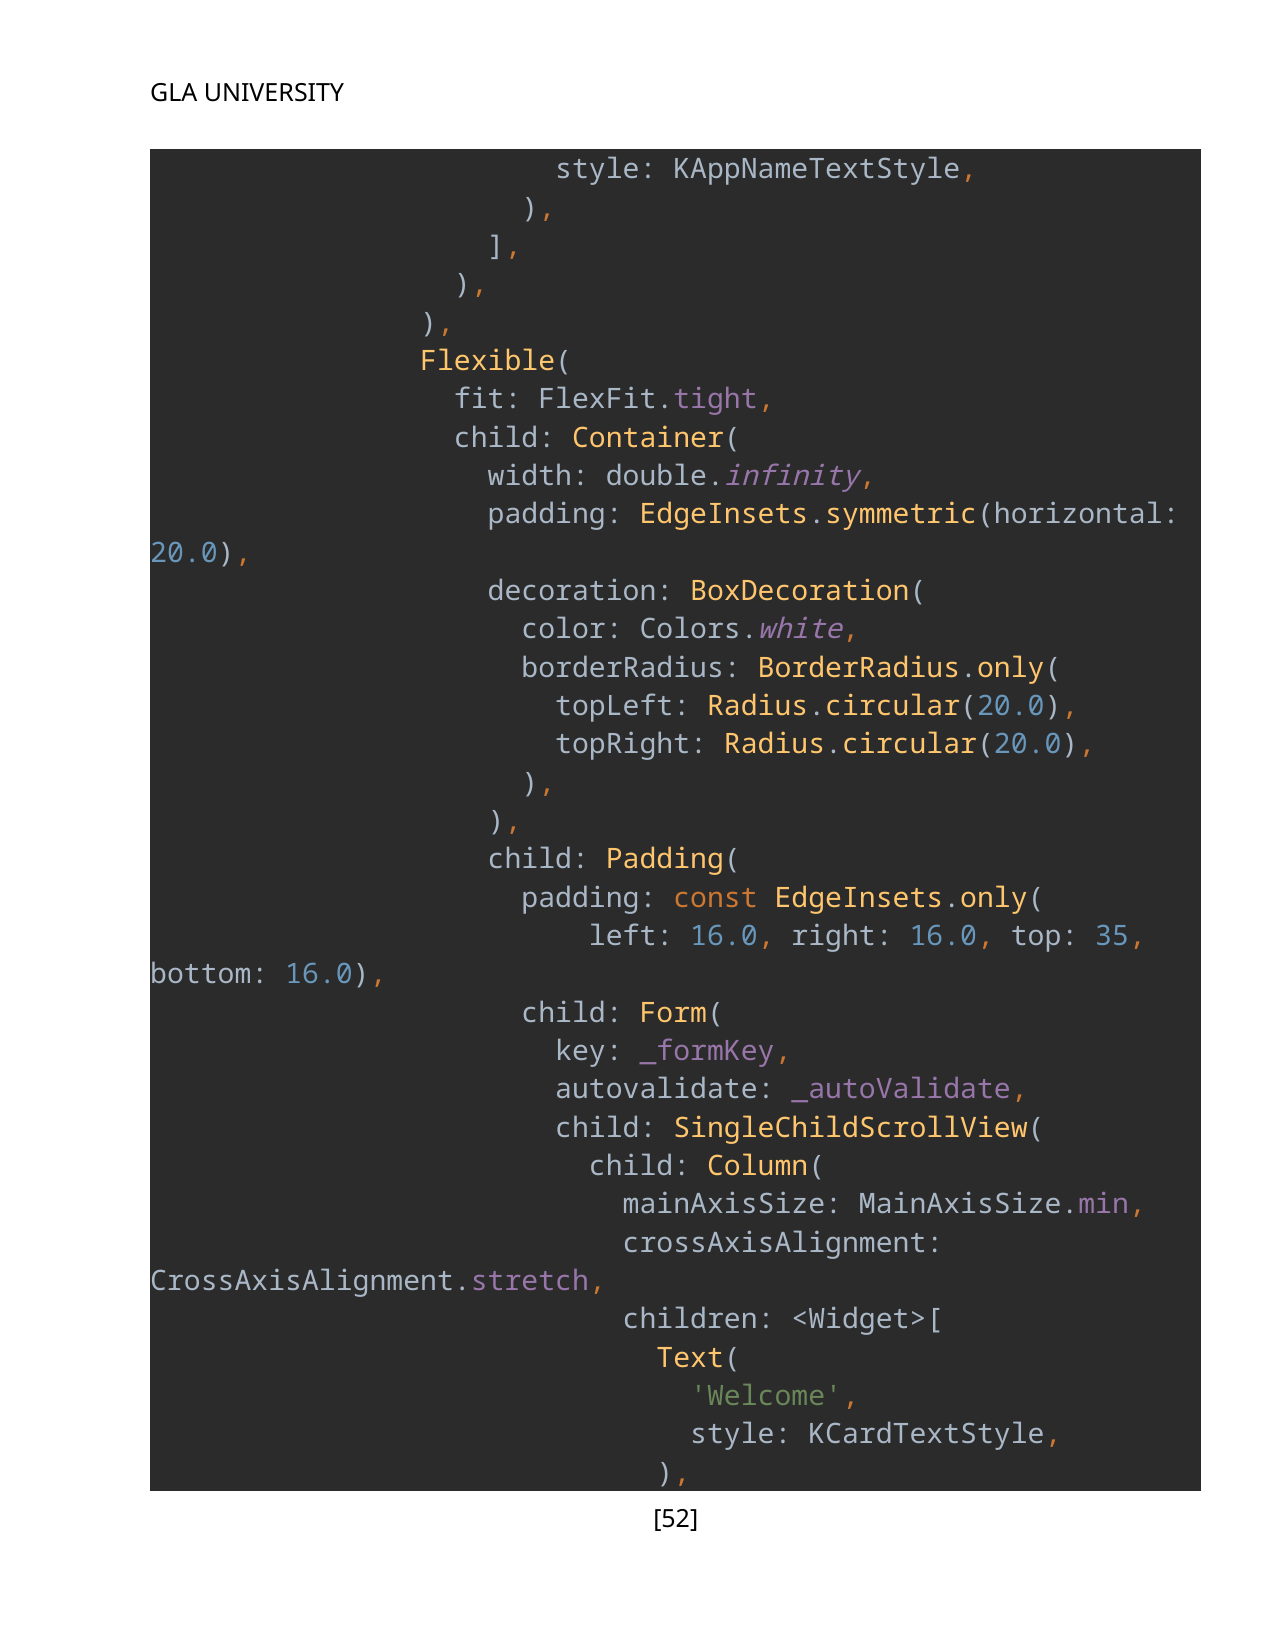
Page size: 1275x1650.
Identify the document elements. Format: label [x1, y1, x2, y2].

text [150, 149, 1201, 1491]
